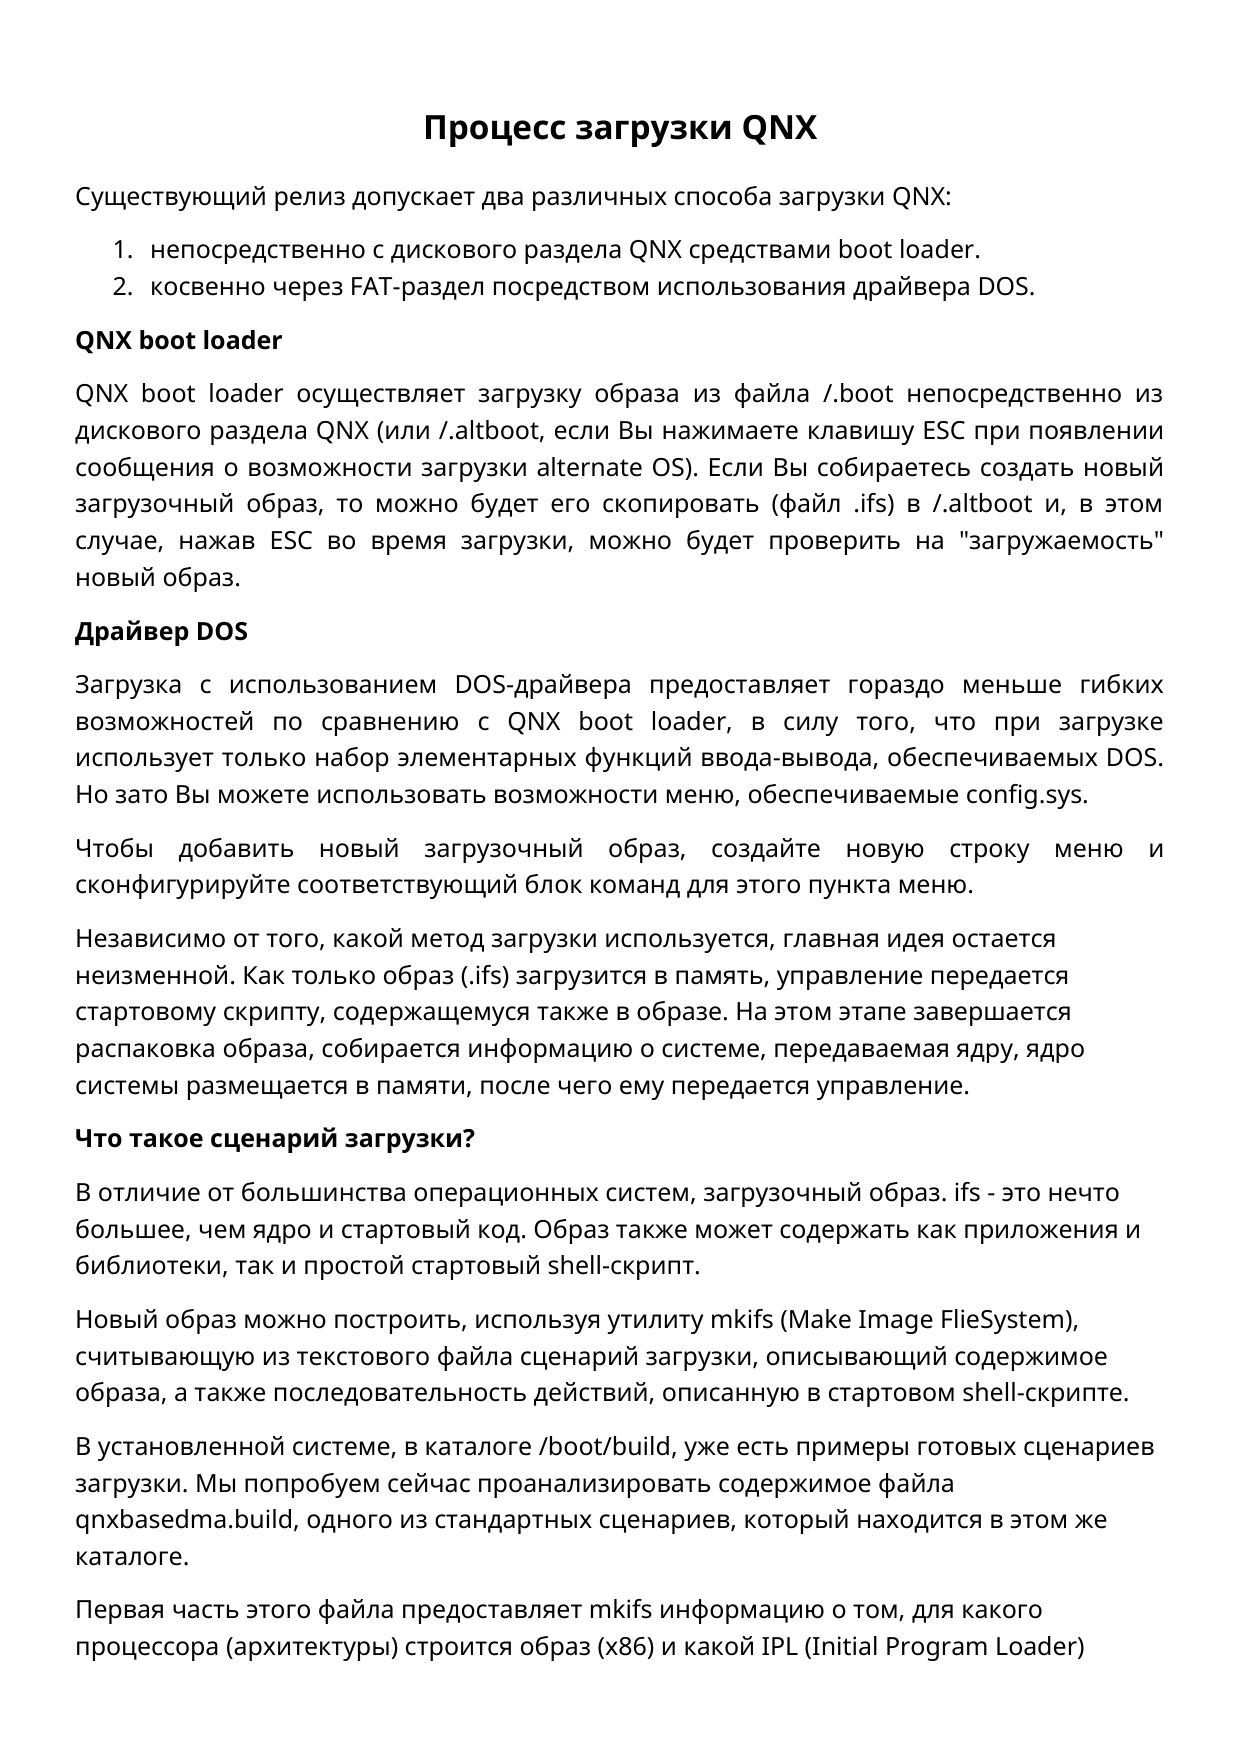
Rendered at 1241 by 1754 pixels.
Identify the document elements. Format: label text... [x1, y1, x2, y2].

list непосредственно с дискового раздела QNX средствами boot loader. [112, 232, 1165, 266]
text QNX boot loader осуществляет загрузку образа из файла /.boot непосредственно из дискового раздела QNX (или /.altboot, если Вы нажимаете клавишу ESC при появлении сообщения о возможности загрузки alternate OS). Если Вы собираетесь создать новый загрузочный образ, то можно будет его скопировать (файл .ifs) в /.altboot и, в этом случае, нажав ESC во время загрузки, можно будет проверить на "загружаемость" новый образ. [75, 376, 1165, 594]
text Что такое сценарий загрузки? [75, 1121, 1165, 1155]
text Новый образ можно построить, используя утилиту mkifs (Make Image FlieSystem), считывающую из текстового файла сценарий загрузки, описывающий содержимое образа, а также последовательность действий, описанную в стартовом shell-скрипте. [75, 1301, 1165, 1409]
text Загрузка с использованием DOS-драйвера предоставляет гораздо меньше гибких возможностей по сравнению с QNX boot loader, в силу того, что при загрузке использует только набор элементарных функций ввода-вывода, обеспечиваемых DOS. Но зато Вы можете использовать возможности меню, обеспечиваемые config.sys. [75, 667, 1165, 811]
list косвенно через FAT-раздел посредством использования драйвера DOS. [112, 269, 1165, 303]
text Существующий релиз допускает два различных способа загрузки QNX: [75, 179, 1165, 213]
text В установленной системе, в каталоге /boot/build, уже есть примеры готовых сценариев загрузки. Мы попробуем сейчас проанализировать содержимое файла qnxbasedma.build, одного из стандартных сценариев, который находится в этом же каталоге. [75, 1428, 1165, 1573]
text Чтобы добавить новый загрузочный образ, создайте новую строку меню и сконфигурируйте соответствующий блок команд для этого пункта меню. [75, 830, 1165, 901]
subtitle Процесс загрузки QNX [75, 104, 1165, 149]
text Независимо от того, какой метод загрузки используется, главная идея остается неизменной. Как только образ (.ifs) загрузится в память, управление передается стартовому скрипту, содержащемуся также в образе. На этом этапе завершается распаковка образа, собирается информацию о системе, передаваемая ядру, ядро системы размещается в памяти, после чего ему передается управление. [75, 921, 1165, 1102]
text Драйвер DOS [75, 613, 1165, 647]
text QNX boot loader [75, 322, 1165, 356]
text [75, 1592, 1165, 1663]
text В отличие от большинства операционных систем, загрузочный образ. ifs - это нечто большее, чем ядро и стартовый код. Образ также может содержать как приложения и библиотеки, так и простой стартовый shell-скрипт. [75, 1174, 1165, 1282]
